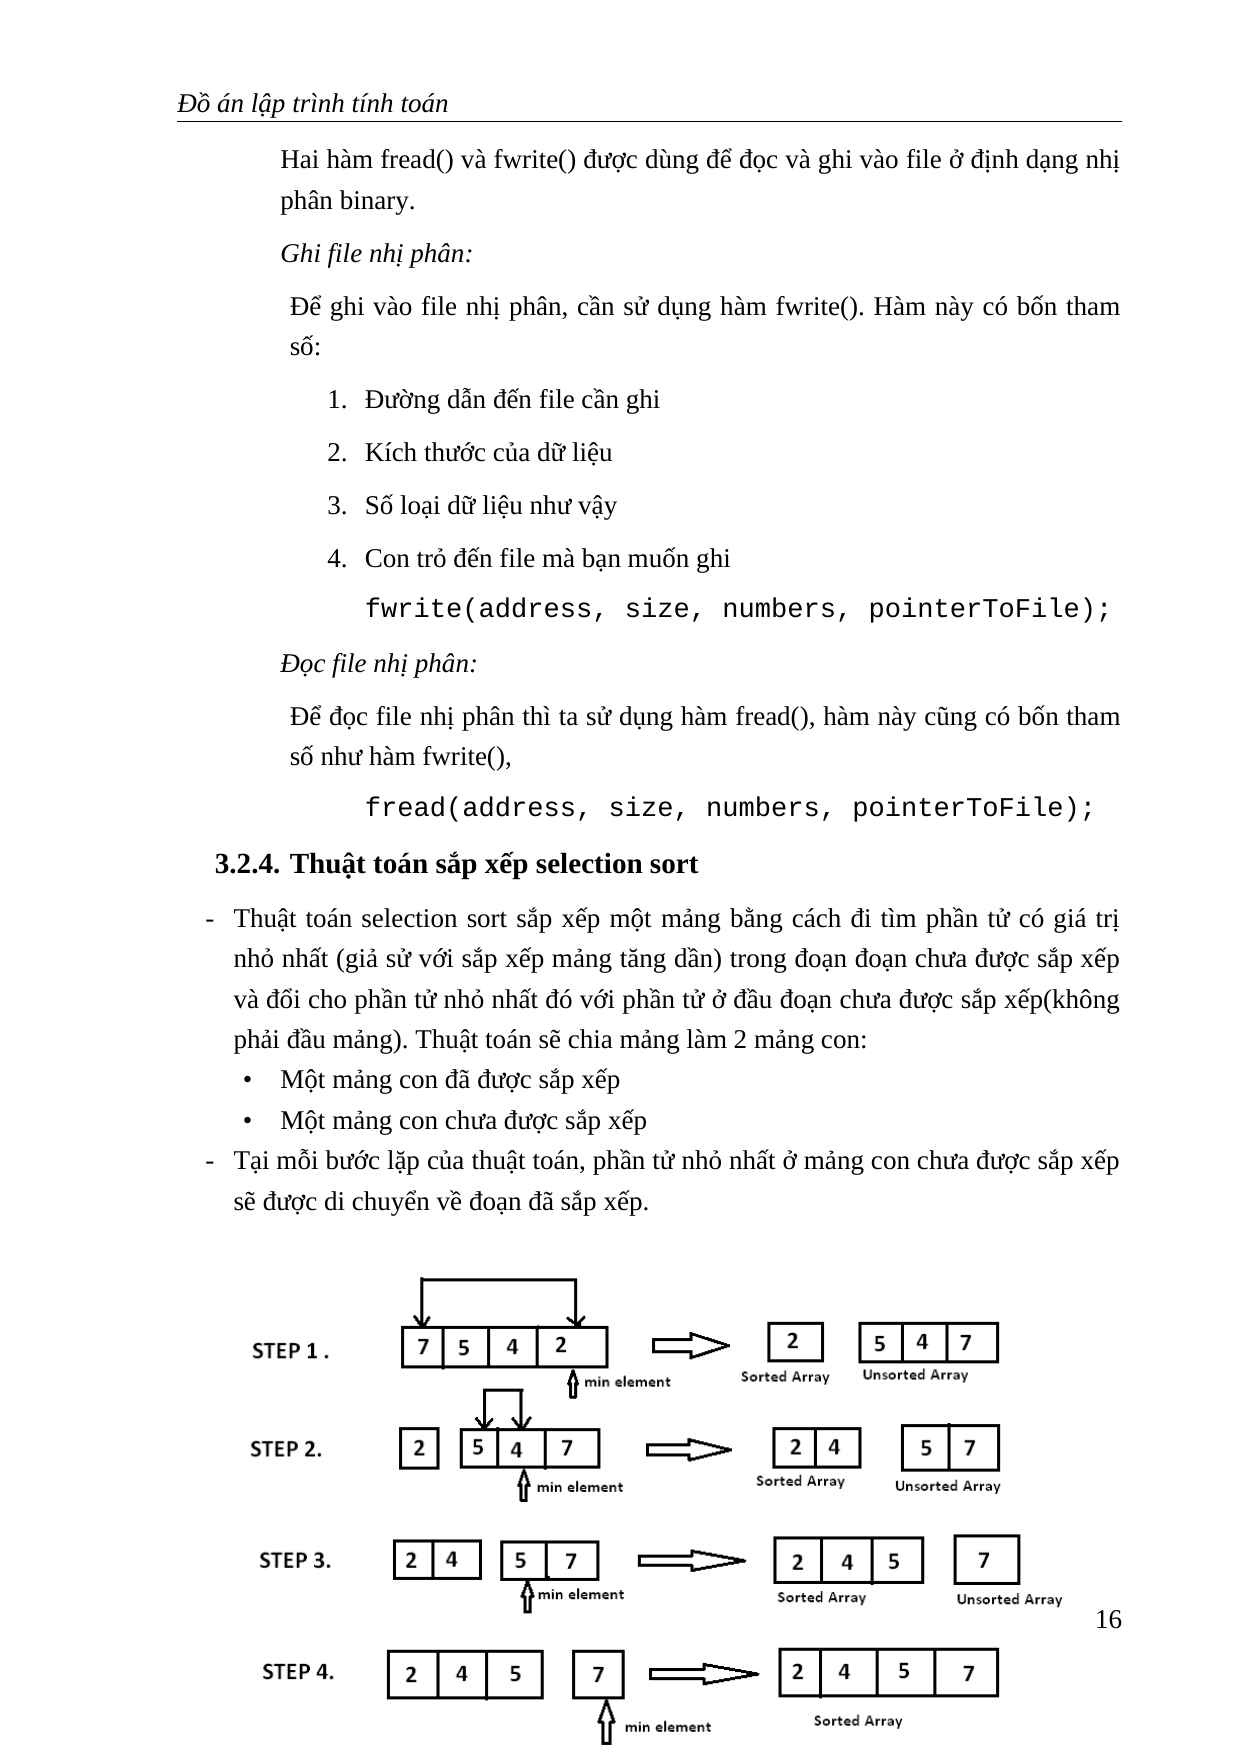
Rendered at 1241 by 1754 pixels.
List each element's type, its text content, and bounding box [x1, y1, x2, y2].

list Đường dẫn đến file cần ghi [327, 383, 1122, 414]
list Thuật toán selection sort sắp xếp một mảng bằng cách đi tìm phần tử có giá trị nhỏ nhất (giả sử với sắp xếp mảng tăng dần) trong đoạn đoạn chưa được sắp xếp và đổi cho phần tử nhỏ nhất đó với phần tử ở đầu đoạn chưa được sắp xếp(không phải đầu mảng). Thuật toán sẽ chia mảng làm 2 mảng con: [205, 902, 1122, 1054]
subtitle Thuật toán sắp xếp selection sort [214, 846, 1122, 879]
list Con trỏ đến file mà bạn muốn ghi [327, 542, 1122, 573]
list Số loại dữ liệu như vậy [327, 489, 1122, 520]
picture [225, 1250, 1073, 1751]
text Ghi file nhị phân: [280, 237, 1122, 268]
text fread(address, size, numbers, pointerToFile); [327, 793, 1122, 824]
list Kích thước của dữ liệu [327, 436, 1122, 467]
list Một mảng con đã được sắp xếp [243, 1063, 1122, 1095]
text Đọc file nhị phân: [280, 647, 1122, 678]
list Tại mỗi bước lặp của thuật toán, phần tử nhỏ nhất ở mảng con chưa được sắp xếp sẽ được di chuyển về đoạn đã sắp xếp. [205, 1144, 1122, 1216]
text Để đọc file nhị phân thì ta sử dụng hàm fread(), hàm này cũng có bốn tham số như hàm fwrite(), [289, 700, 1122, 772]
text Hai hàm fread() và fwrite() được dùng để đọc và ghi vào file ở định dạng nhị phân binary. [280, 143, 1122, 215]
text Để ghi vào file nhị phân, cần sử dụng hàm fwrite(). Hàm này có bốn tham số: [289, 290, 1122, 361]
text fwrite(address, size, numbers, pointerToFile); [327, 595, 1122, 626]
list Một mảng con chưa được sắp xếp [243, 1104, 1122, 1135]
